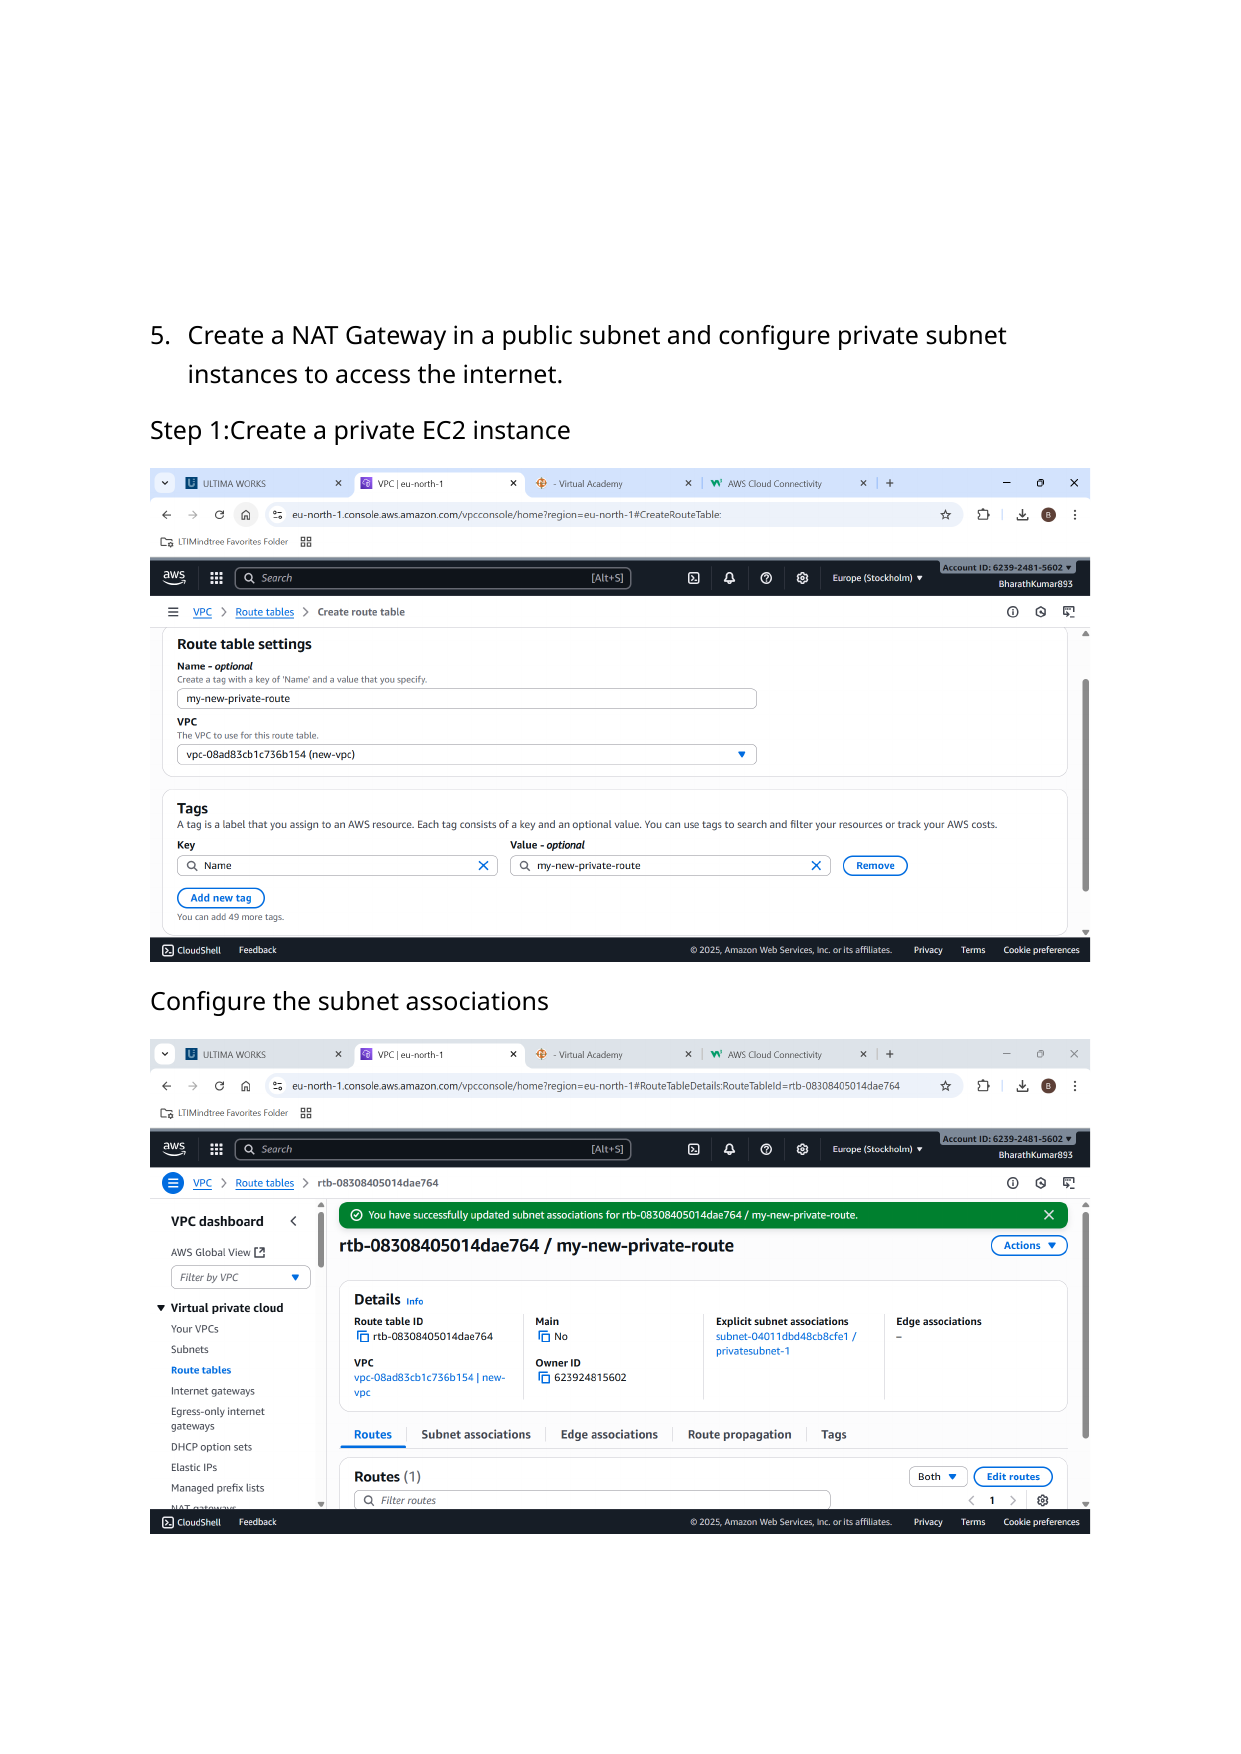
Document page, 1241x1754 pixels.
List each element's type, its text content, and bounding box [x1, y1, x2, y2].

text Configure the subnet associations [150, 984, 1090, 1018]
text Step 1:Create a private EC2 instance [150, 412, 1090, 447]
picture [150, 468, 1091, 962]
picture [150, 1039, 1091, 1534]
list Create a NAT Gateway in a public subnet and configure private subnet instances to access the internet. [150, 317, 1090, 391]
